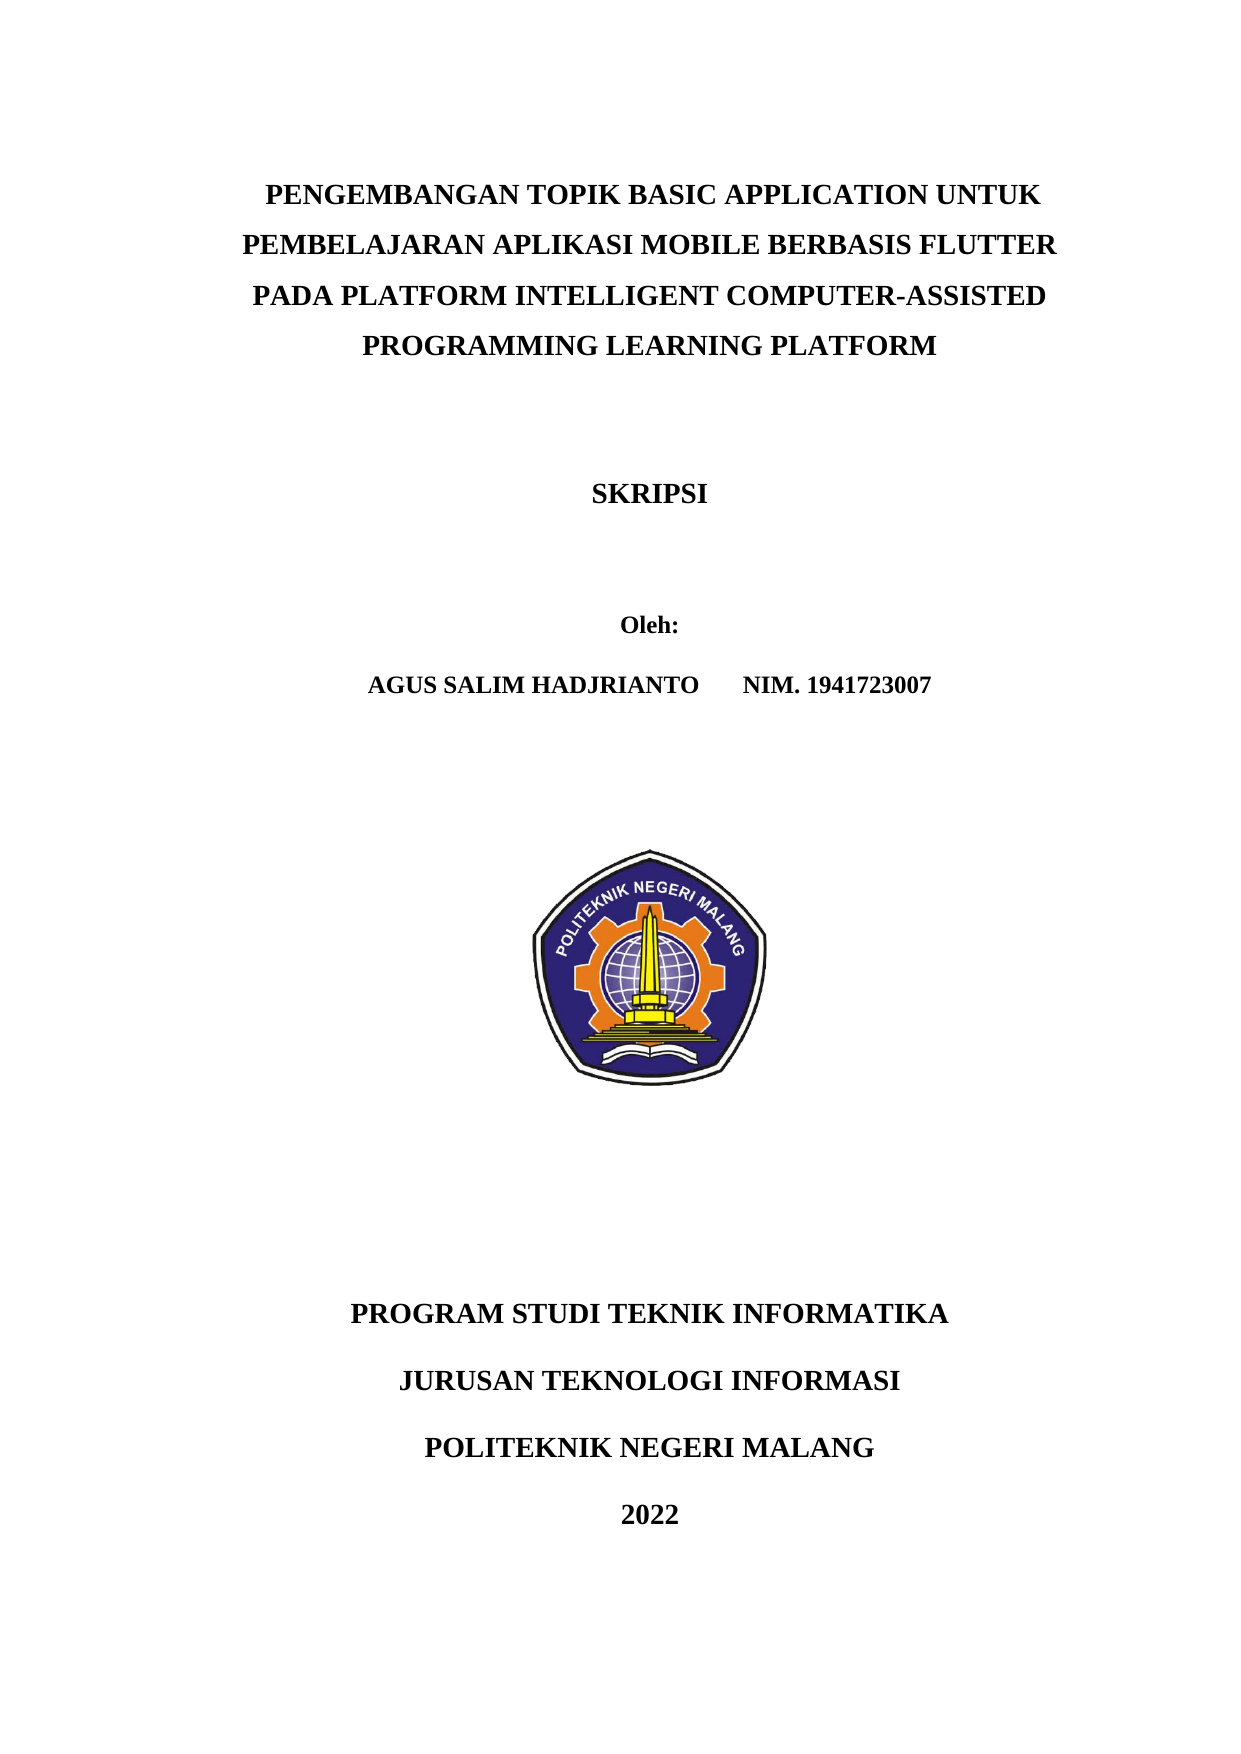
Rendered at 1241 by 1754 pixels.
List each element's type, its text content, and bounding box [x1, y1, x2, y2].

text Oleh: [236, 610, 1063, 639]
picture [532, 849, 767, 1086]
text JURUSAN TEKNOLOGI INFORMASI [236, 1363, 1063, 1397]
text PROGRAM STUDI TEKNIK INFORMATIKA [236, 1296, 1063, 1330]
text 2022 [236, 1497, 1063, 1531]
text POLITEKNIK NEGERI MALANG [236, 1430, 1063, 1464]
text SKRIPSI [236, 476, 1063, 510]
title PENGEMBANGAN TOPIK BASIC APPLICATION UNTUK PEMBELAJARAN APLIKASI MOBILE BERBASIS FLUTTER PADA PLATFORM INTELLIGENT COMPUTER-ASSISTED PROGRAMMING LEARNING PLATFORM [236, 177, 1063, 362]
text AGUS SALIM HADJRIANTO NIM. 1941723007 [236, 670, 1063, 699]
